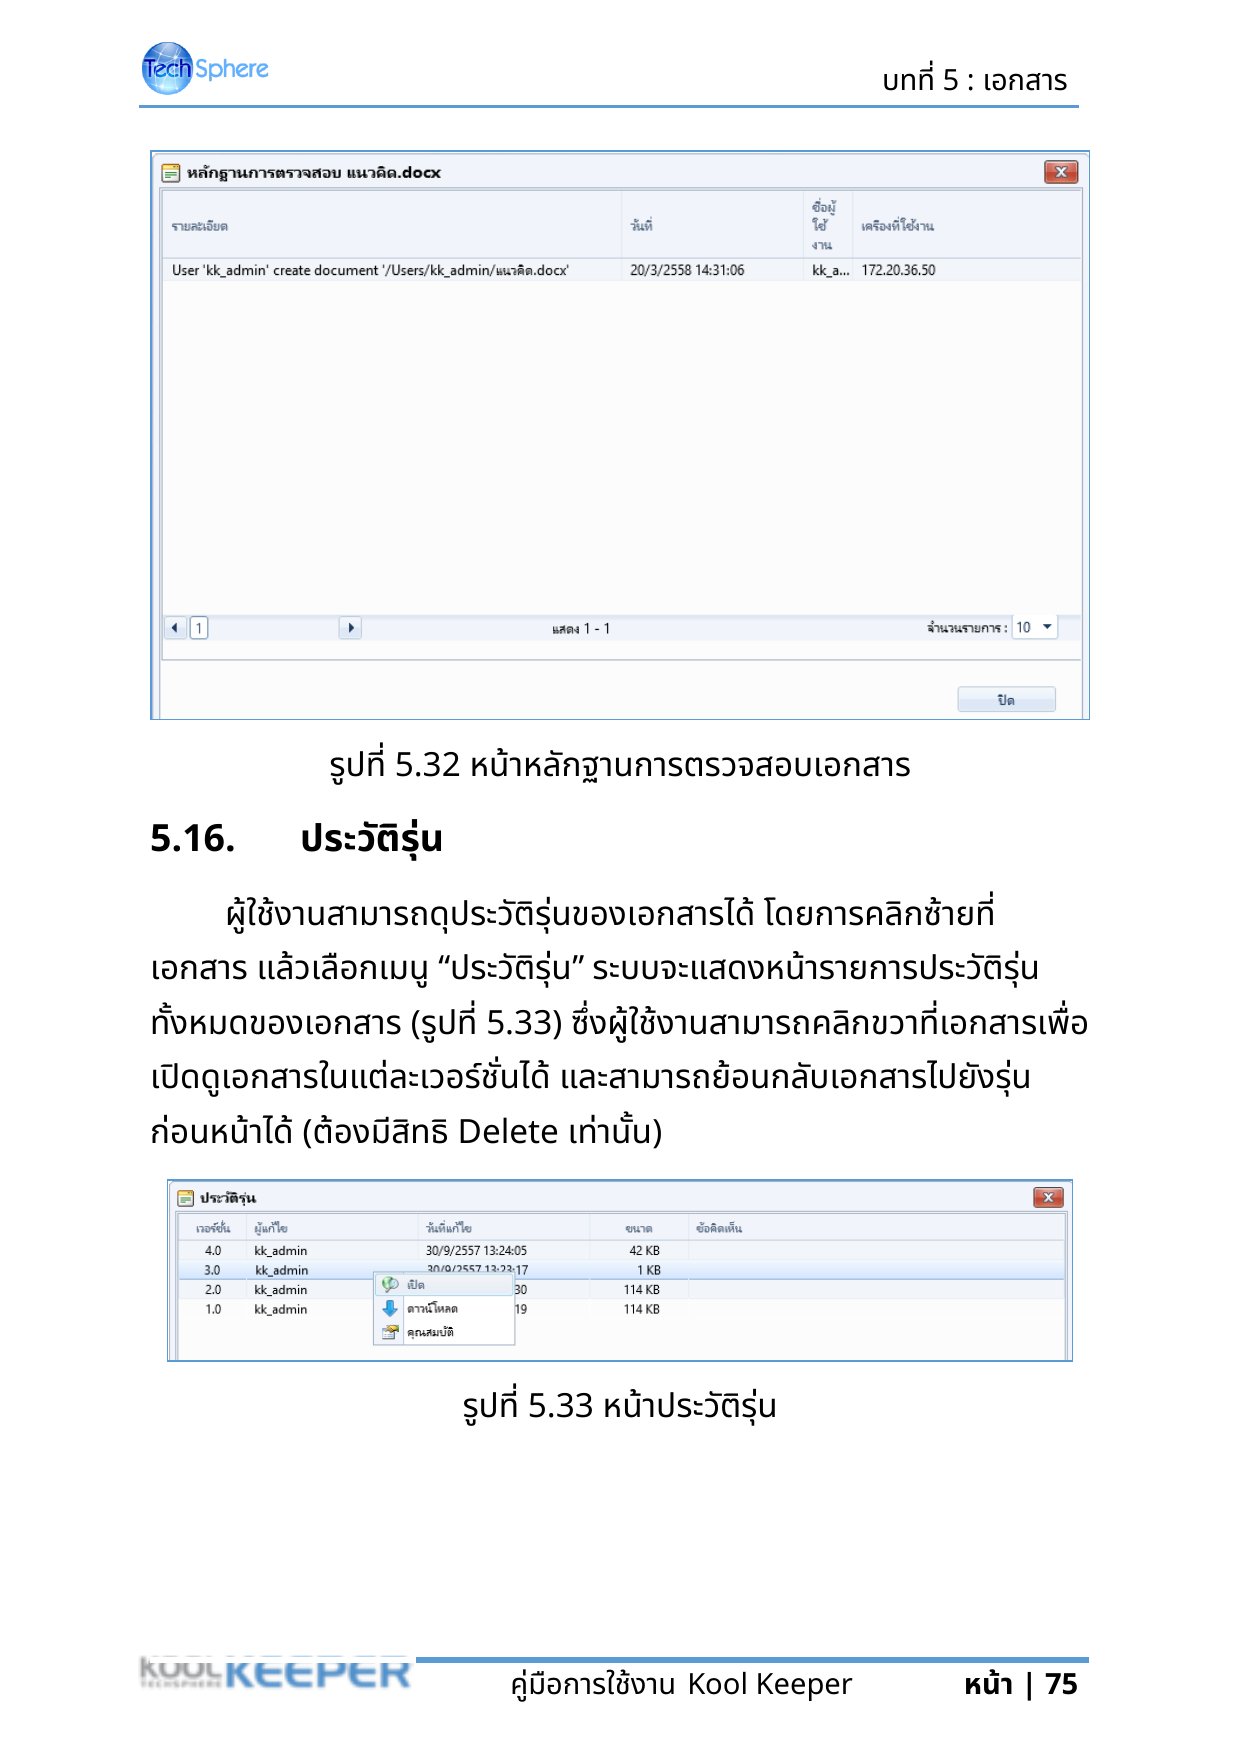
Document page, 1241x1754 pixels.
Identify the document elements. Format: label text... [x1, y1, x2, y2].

subtitle ประวัติรุ่น [150, 812, 1090, 869]
text รูปที่ 5.33 หน้าประวัติรุ่น [150, 1382, 1090, 1432]
picture [168, 1181, 1072, 1360]
picture [140, 41, 269, 96]
picture [137, 1650, 414, 1693]
text ผู้ใช้งานสามารถดุประวัติรุ่นของเอกสารได้ โดยการคลิกซ้ายที่เอกสาร แล้วเลือกเมนู “ประวัติรุ่น” ระบบจะแสดงหน้ารายการประวัติรุ่นทั้งหมดของเอกสาร (รูปที่ 5.33) ซึ่งผู้ใช้งานสามารถคลิกขวาที่เอกสารเพื่อเปิดดูเอกสารในแต่ละเวอร์ชั่นได้ และสามารถย้อนกลับเอกสารไปยังรุ่นก่อนหน้าได้ (ต้องมีสิทธิ Delete เท่านั้น) [150, 890, 1090, 1158]
picture [152, 152, 1089, 719]
text รูปที่ 5.32 หน้าหลักฐานการตรวจสอบเอกสาร [150, 741, 1090, 791]
